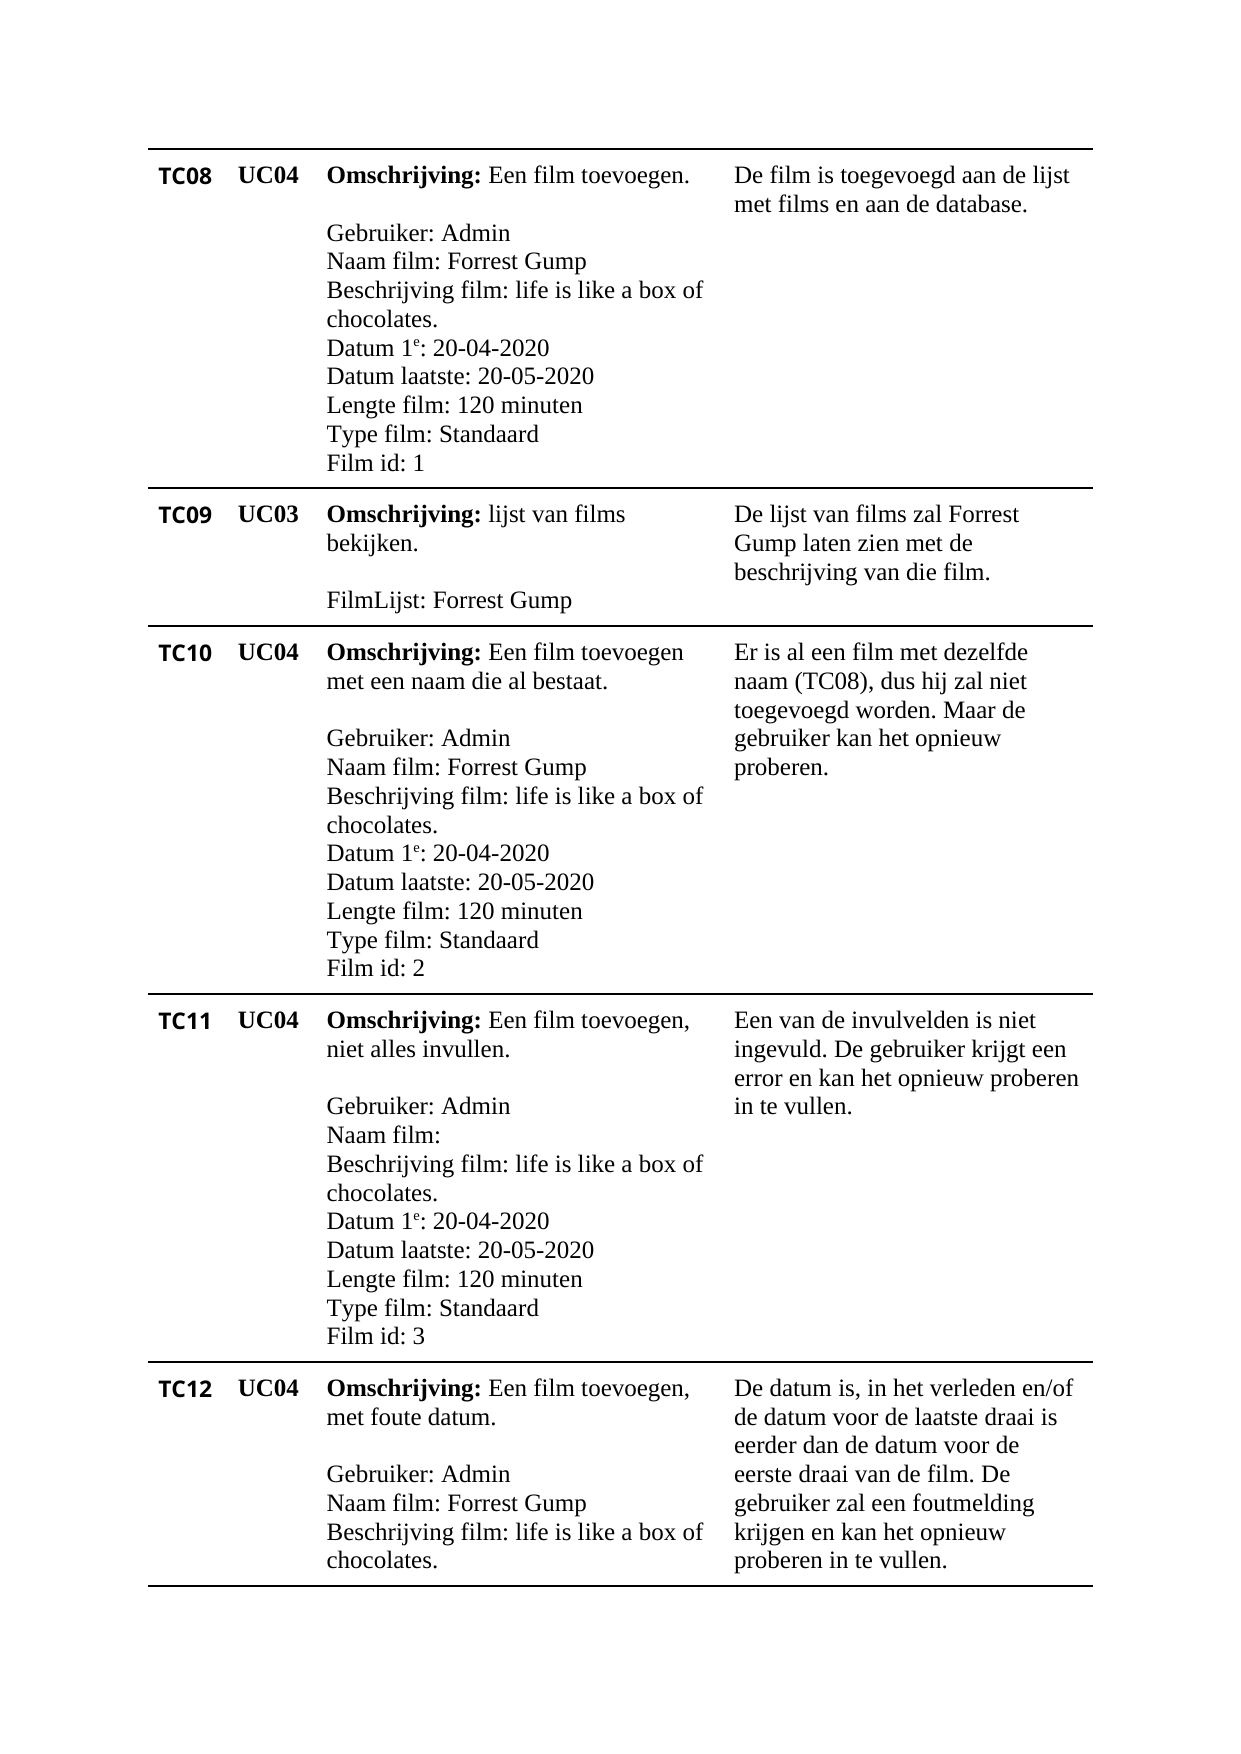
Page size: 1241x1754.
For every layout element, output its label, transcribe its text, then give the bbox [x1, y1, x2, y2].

table_cell TC10 [148, 627, 236, 993]
table_cell Omschrijving: lijst van films bekijken. FilmLijst: Forrest Gump [325, 489, 723, 625]
table_cell Omschrijving: Een film toevoegen, niet alles invullen. Gebruiker: Admin Naam film: Beschrijving film: life is like a box of chocolates. Datum 1e: 20-04-2020 Datum laatste: 20-05-2020 Lengte film: 120 minuten Type film: Standaard Film id: 3 [325, 995, 723, 1361]
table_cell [325, 1363, 723, 1585]
table_cell TC09 [148, 489, 236, 625]
table_cell De lijst van films zal Forrest Gump laten zien met de beschrijving van die film. [724, 489, 1093, 625]
table_cell Omschrijving: Een film toevoegen. Gebruiker: Admin Naam film: Forrest Gump Beschrijving film: life is like a box of chocolates. Datum 1e: 20-04-2020 Datum laatste: 20-05-2020 Lengte film: 120 minuten Type film: Standaard Film id: 1 [325, 150, 723, 487]
table_cell UC04 [236, 995, 325, 1361]
table_cell TC08 [148, 150, 236, 487]
table_cell Omschrijving: Een film toevoegen met een naam die al bestaat. Gebruiker: Admin Naam film: Forrest Gump Beschrijving film: life is like a box of chocolates. Datum 1e: 20-04-2020 Datum laatste: 20-05-2020 Lengte film: 120 minuten Type film: Standaard Film id: 2 [325, 627, 723, 993]
table_cell Er is al een film met dezelfde naam (TC08), dus hij zal niet toegevoegd worden. Maar de gebruiker kan het opnieuw proberen. [724, 627, 1093, 993]
table_cell UC04 [236, 627, 325, 993]
table_cell TC11 [148, 995, 236, 1361]
table_cell UC04 [236, 150, 325, 487]
table_cell Een van de invulvelden is niet ingevuld. De gebruiker krijgt een error en kan het opnieuw proberen in te vullen. [724, 995, 1093, 1361]
table_cell UC03 [236, 489, 325, 625]
table_cell TC12 [148, 1363, 236, 1585]
table_cell De film is toegevoegd aan de lijst met films en aan de database. [724, 150, 1093, 487]
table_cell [724, 1363, 1093, 1585]
table_cell UC04 [236, 1363, 325, 1585]
